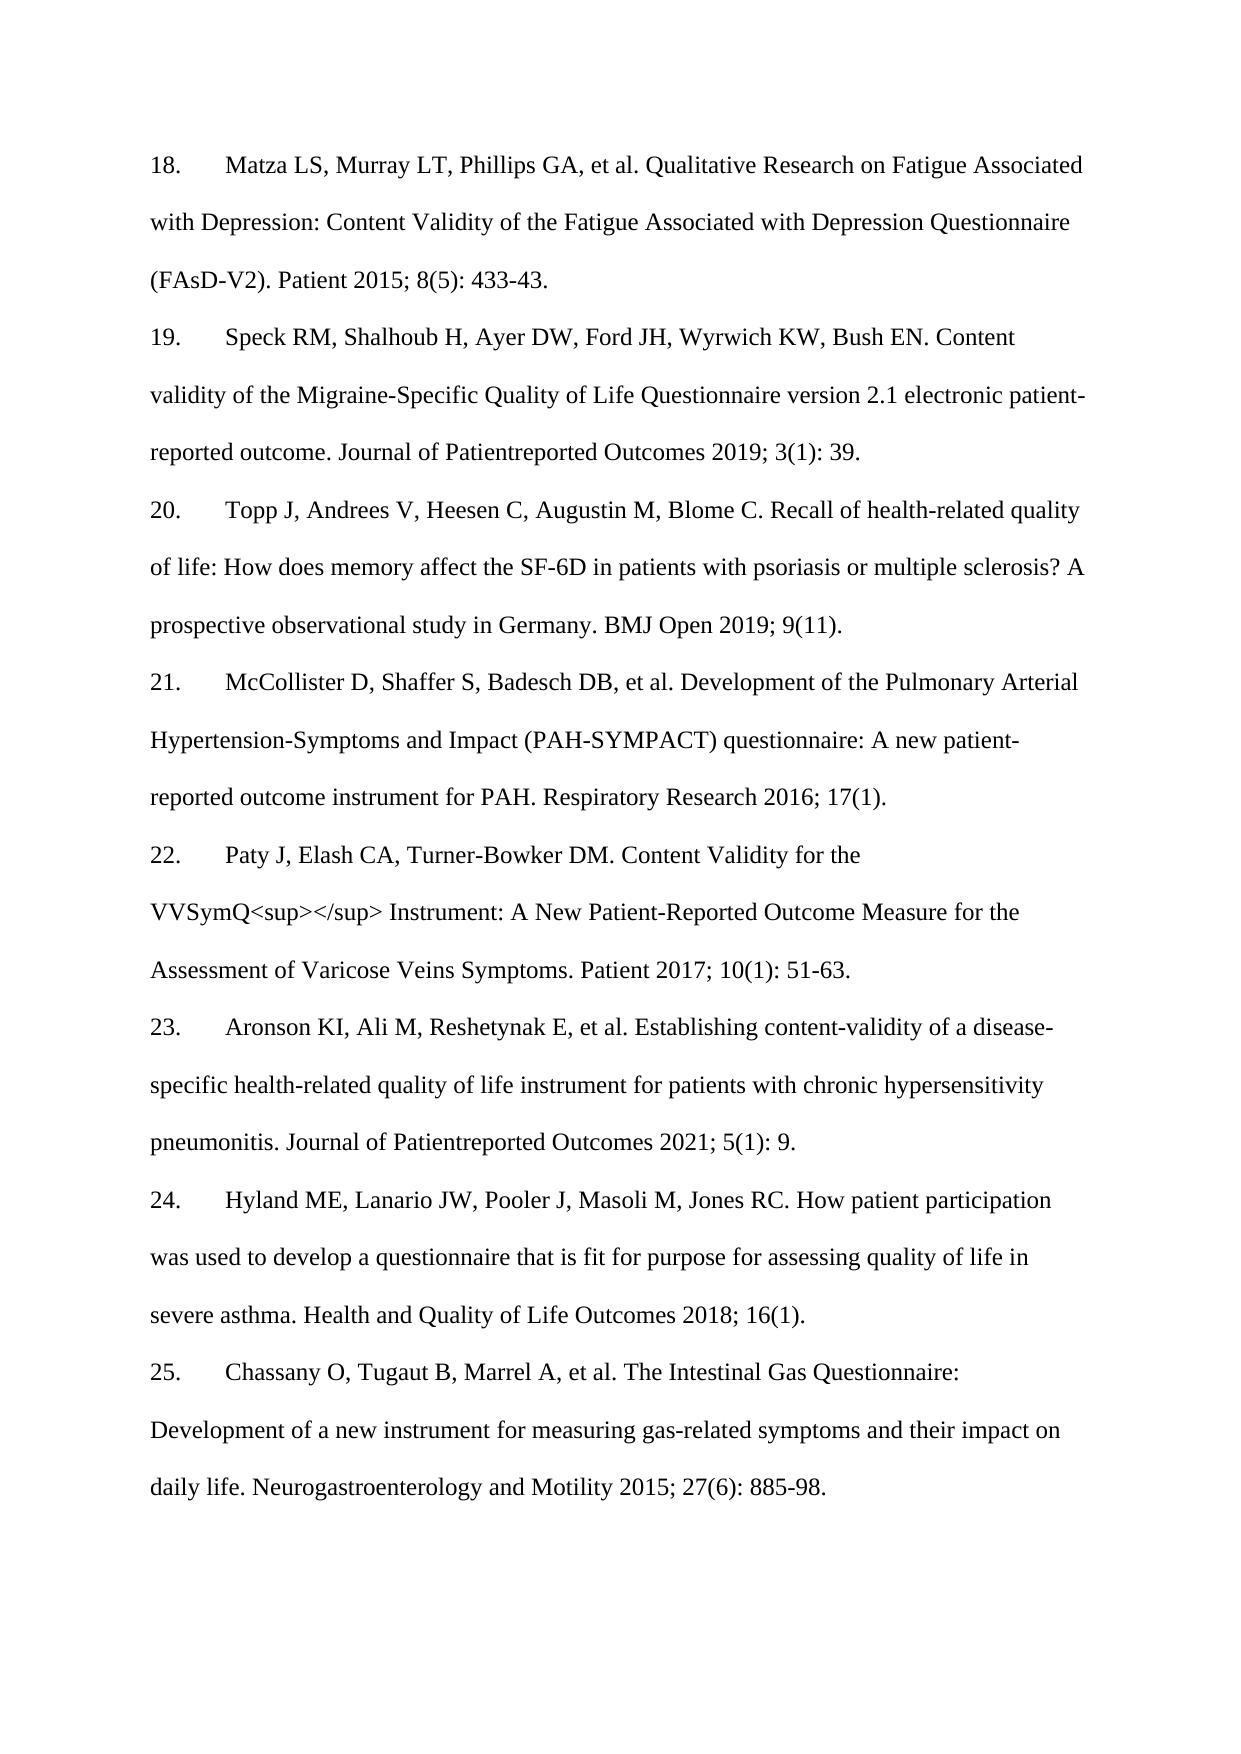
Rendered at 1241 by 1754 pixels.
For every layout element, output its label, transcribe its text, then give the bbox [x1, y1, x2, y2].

text 19. Speck RM, Shalhoub H, Ayer DW, Ford JH, Wyrwich KW, Bush EN. Content validity of the Migraine-Specific Quality of Life Questionnaire version 2.1 electronic patient-reported outcome. Journal of Patientreported Outcomes 2019; 3(1): 39. [150, 322, 1090, 466]
text 21. McCollister D, Shaffer S, Badesch DB, et al. Development of the Pulmonary Arterial Hypertension-Symptoms and Impact (PAH-SYMPACT) questionnaire: A new patient-reported outcome instrument for PAH. Respiratory Research 2016; 17(1). [150, 667, 1090, 811]
text 20. Topp J, Andrees V, Heesen C, Augustin M, Blome C. Recall of health-related quality of life: How does memory affect the SF-6D in patients with psoriasis or multiple sclerosis? A prospective observational study in Germany. BMJ Open 2019; 9(11). [150, 495, 1090, 639]
text 25. Chassany O, Tugaut B, Marrel A, et al. The Intestinal Gas Questionnaire: Development of a new instrument for measuring gas-related symptoms and their impact on daily life. Neurogastroenterology and Motility 2015; 27(6): 885-98. [150, 1357, 1090, 1501]
text 22. Paty J, Elash CA, Turner-Bowker DM. Content Validity for the VVSymQ<sup></sup> Instrument: A New Patient-Reported Outcome Measure for the Assessment of Varicose Veins Symptoms. Patient 2017; 10(1): 51-63. [150, 840, 1090, 984]
text 23. Aronson KI, Ali M, Reshetynak E, et al. Establishing content-validity of a disease-specific health-related quality of life instrument for patients with chronic hypersensitivity pneumonitis. Journal of Patientreported Outcomes 2021; 5(1): 9. [150, 1012, 1090, 1156]
text 24. Hyland ME, Lanario JW, Pooler J, Masoli M, Jones RC. How patient participation was used to develop a questionnaire that is fit for purpose for assessing quality of life in severe asthma. Health and Quality of Life Outcomes 2018; 16(1). [150, 1185, 1090, 1329]
text 18. Matza LS, Murray LT, Phillips GA, et al. Qualitative Research on Fatigue Associated with Depression: Content Validity of the Fatigue Associated with Depression Questionnaire (FAsD-V2). Patient 2015; 8(5): 433-43. [150, 150, 1090, 294]
